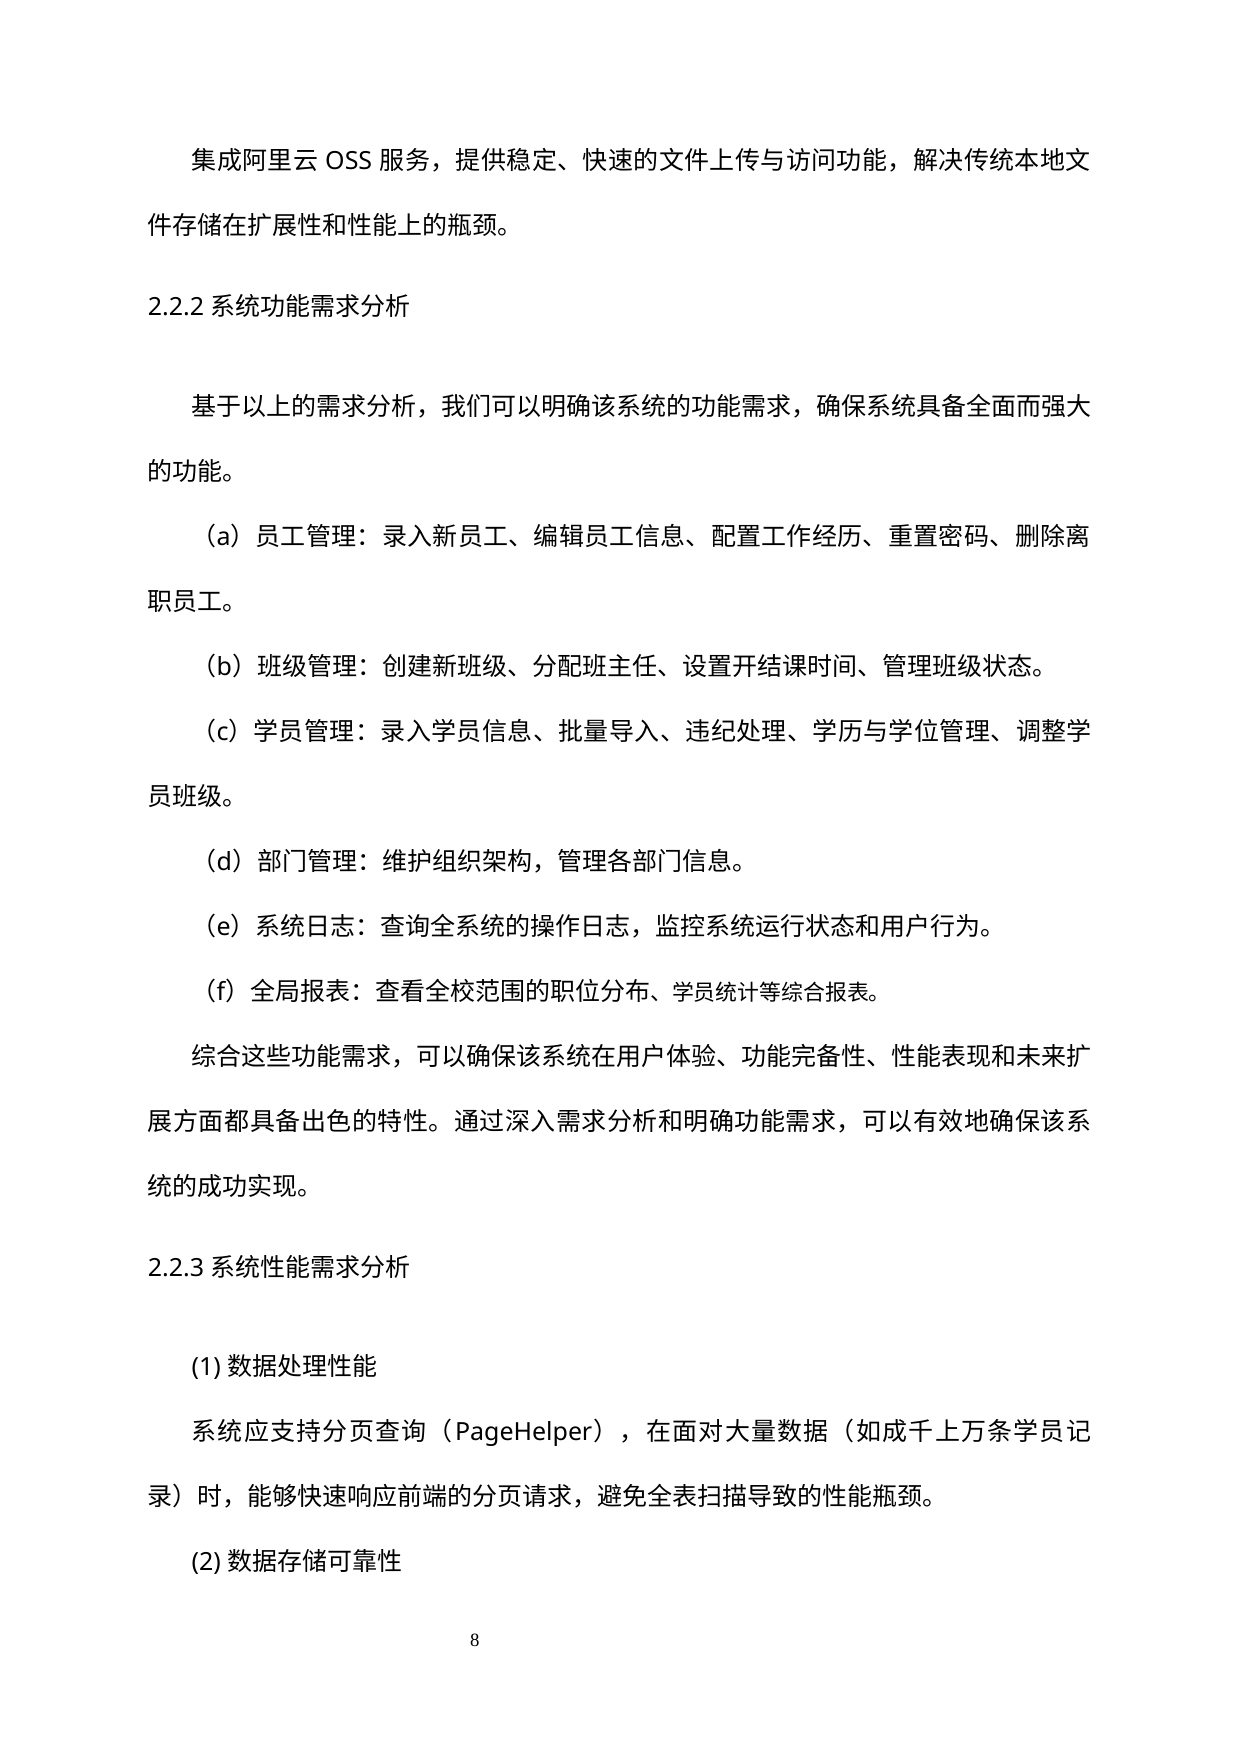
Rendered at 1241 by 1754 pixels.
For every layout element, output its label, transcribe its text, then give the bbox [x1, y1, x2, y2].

text 综合这些功能需求，可以确保该系统在用户体验、功能完备性、性能表现和未来扩展方面都具备出色的特性。通过深入需求分析和明确功能需求，可以有效地确保该系统的成功实现。 [148, 1022, 1093, 1217]
text 2.2.3 系统性能需求分析 [148, 1233, 1093, 1298]
text 系统应支持分页查询（PageHelper），在面对大量数据（如成千上万条学员记录）时，能够快速响应前端的分页请求，避免全表扫描导致的性能瓶颈。 [148, 1397, 1093, 1527]
list 系统日志：查询全系统的操作日志，监控系统运行状态和用户行为。 [148, 892, 1093, 957]
list 数据存储可靠性 [148, 1527, 1093, 1592]
list 员工管理：录入新员工、编辑员工信息、配置工作经历、重置密码、删除离职员工。 [148, 502, 1093, 632]
list 学员管理：录入学员信息、批量导入、违纪处理、学历与学位管理、调整学员班级。 [148, 697, 1093, 827]
text 2.2.2 系统功能需求分析 [148, 272, 1093, 337]
list 部门管理：维护组织架构，管理各部门信息。 [148, 827, 1093, 892]
text （f）全局报表：查看全校范围的职位分布、学员统计等综合报表。 [191, 957, 1093, 1022]
text 集成阿里云 OSS 服务，提供稳定、快速的文件上传与访问功能，解决传统本地文件存储在扩展性和性能上的瓶颈。 [148, 126, 1093, 256]
text 基于以上的需求分析，我们可以明确该系统的功能需求，确保系统具备全面而强大的功能。 [148, 372, 1093, 502]
text (1) 数据处理性能 [148, 1332, 1093, 1397]
list 班级管理：创建新班级、分配班主任、设置开结课时间、管理班级状态。 [148, 632, 1093, 697]
